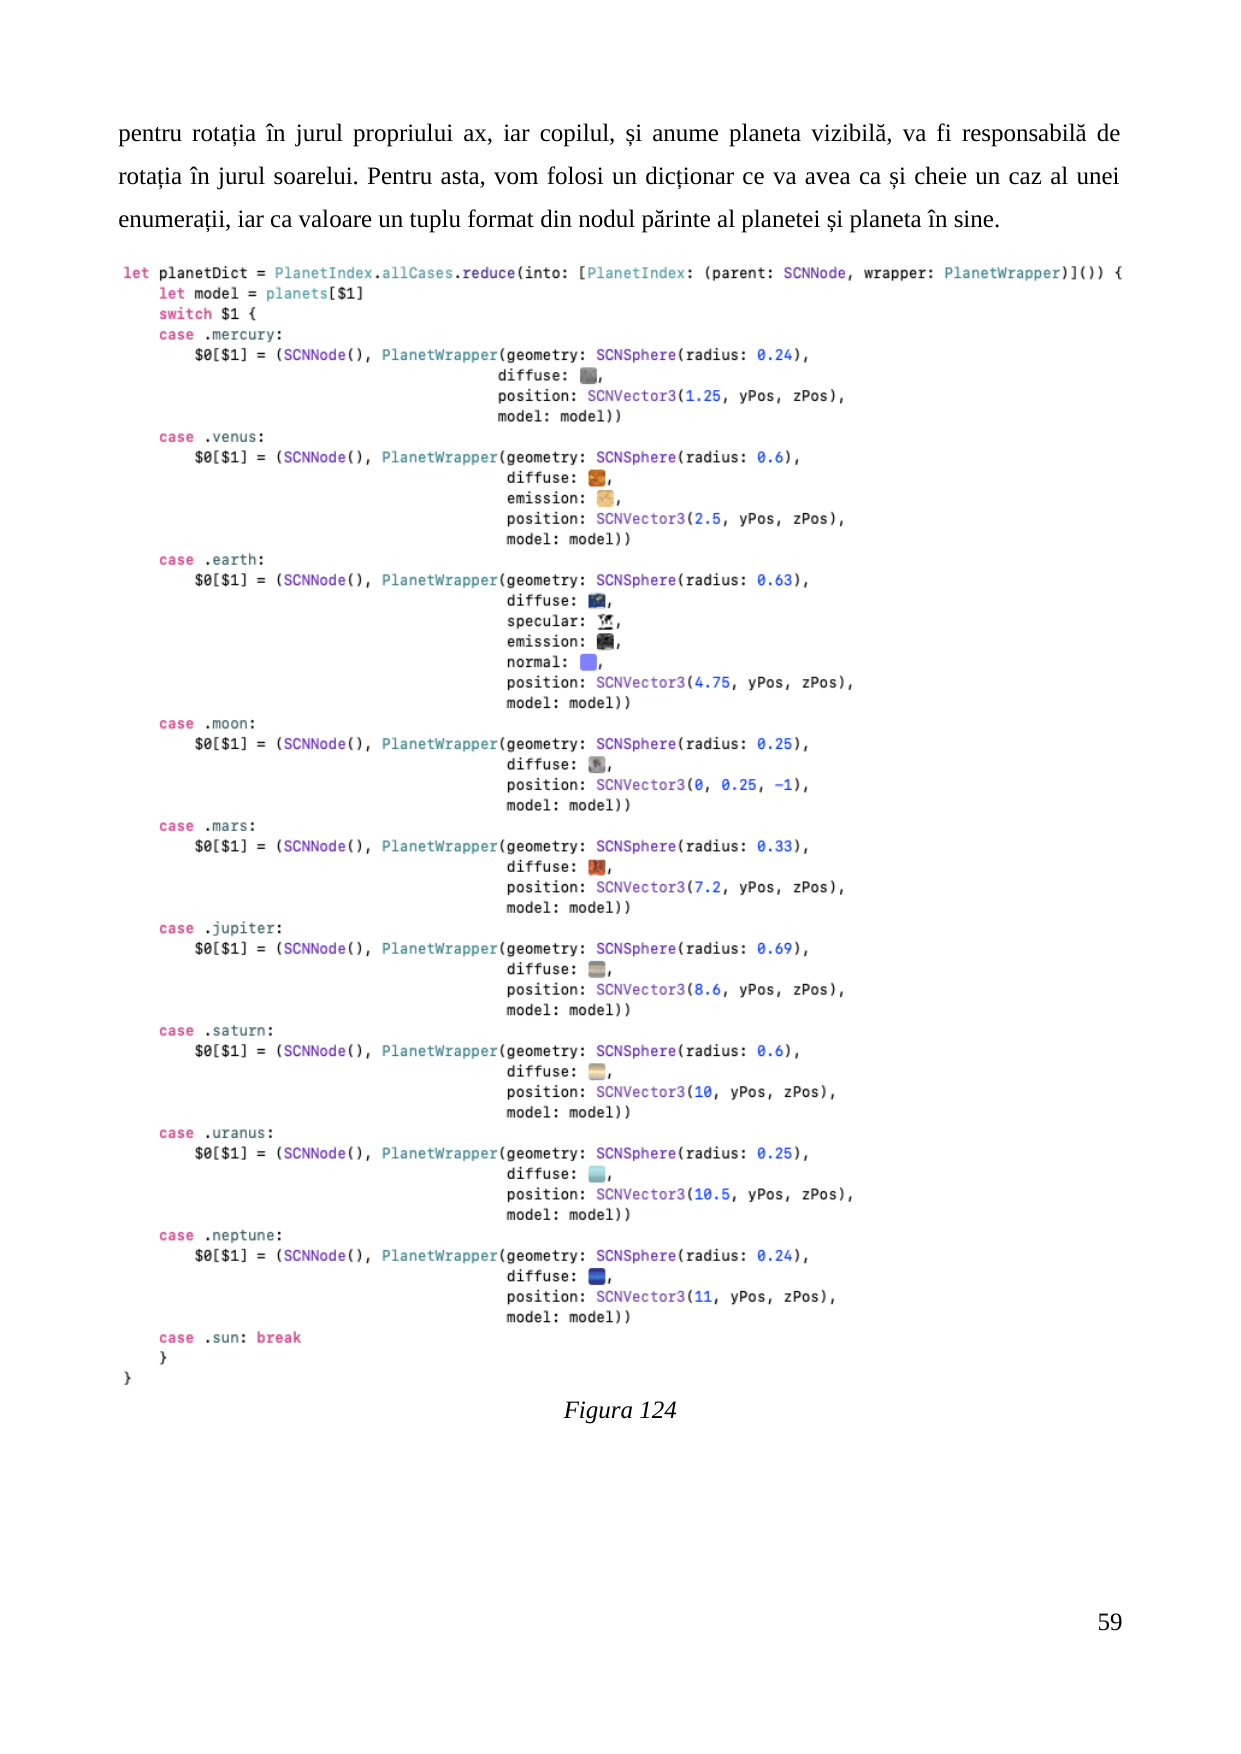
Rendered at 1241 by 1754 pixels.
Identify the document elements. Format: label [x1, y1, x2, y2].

text [118, 118, 1122, 233]
picture [118, 266, 1123, 1391]
